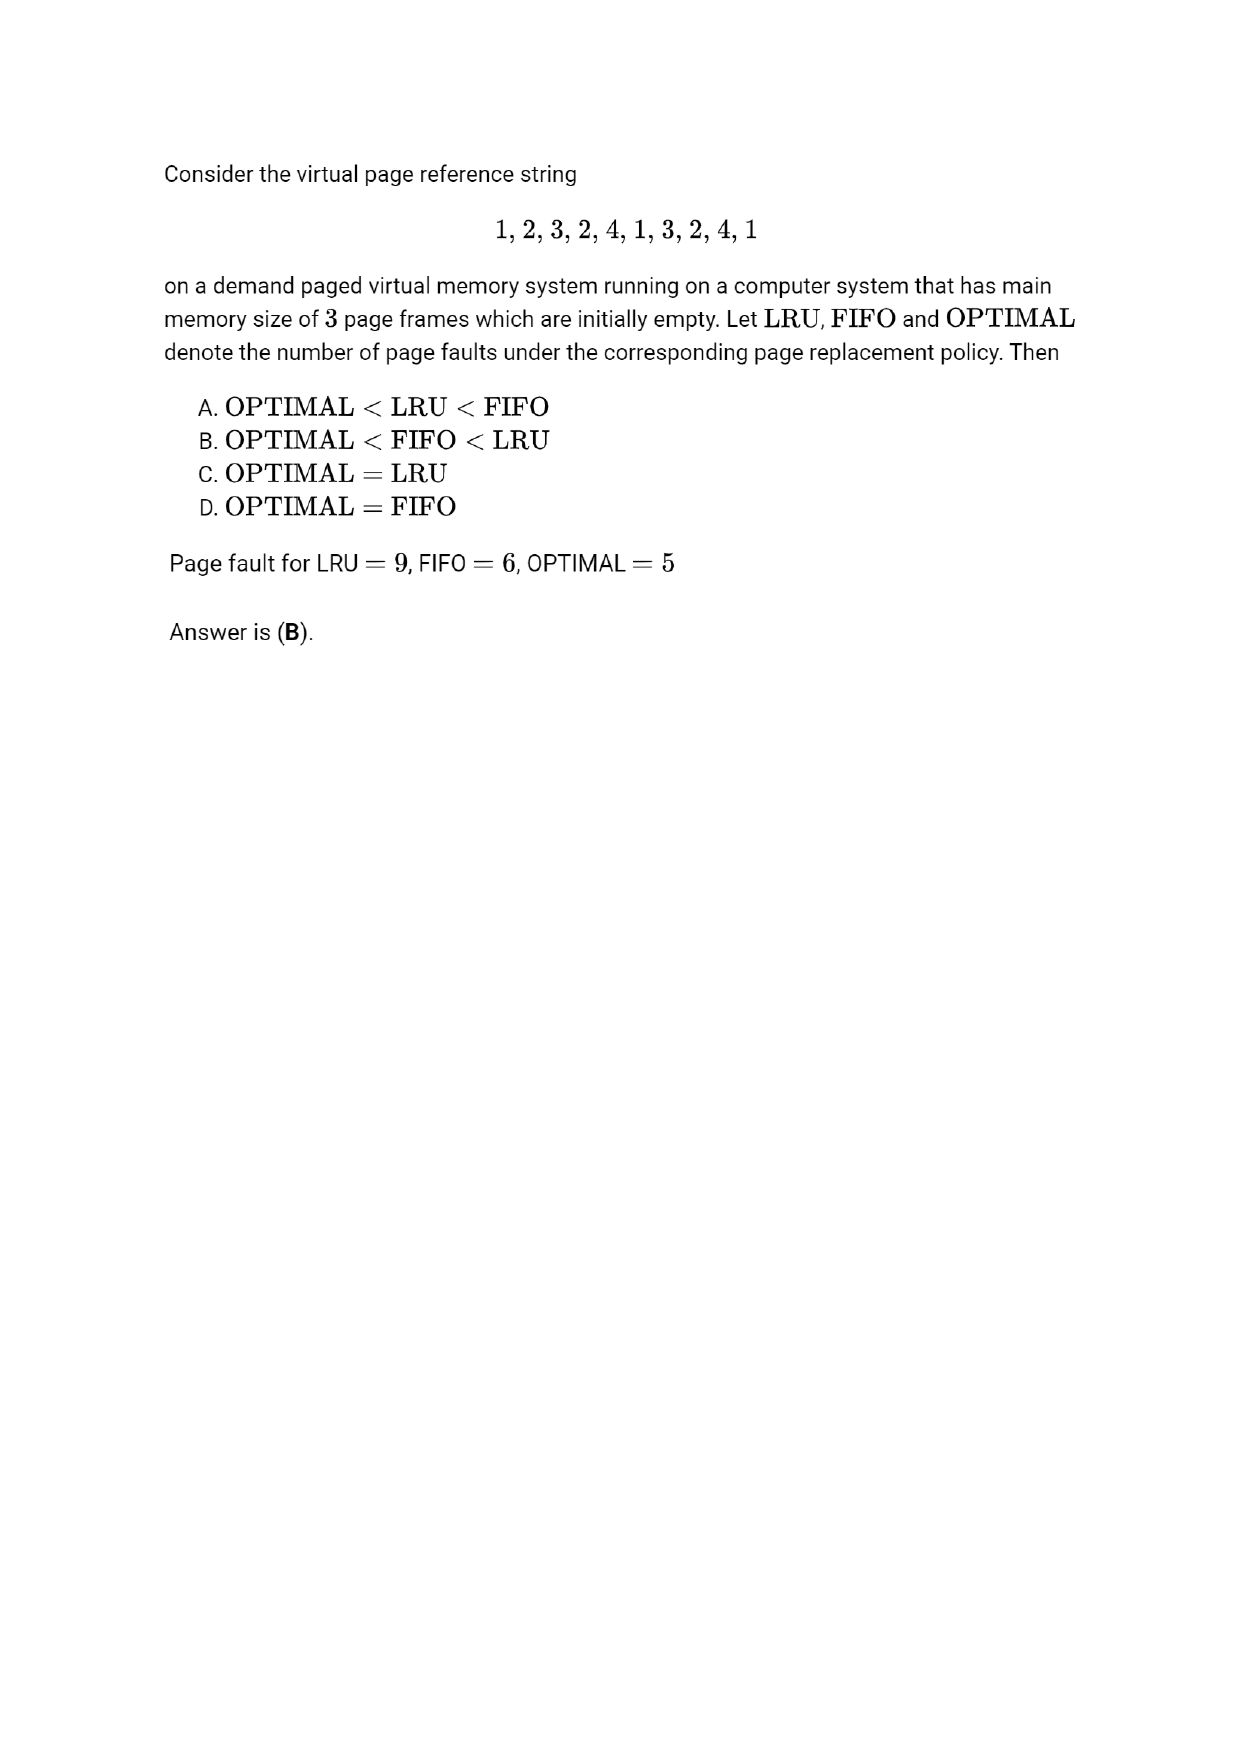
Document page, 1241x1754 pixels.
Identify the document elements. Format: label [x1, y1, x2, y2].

picture [150, 150, 1091, 537]
picture [150, 539, 708, 679]
